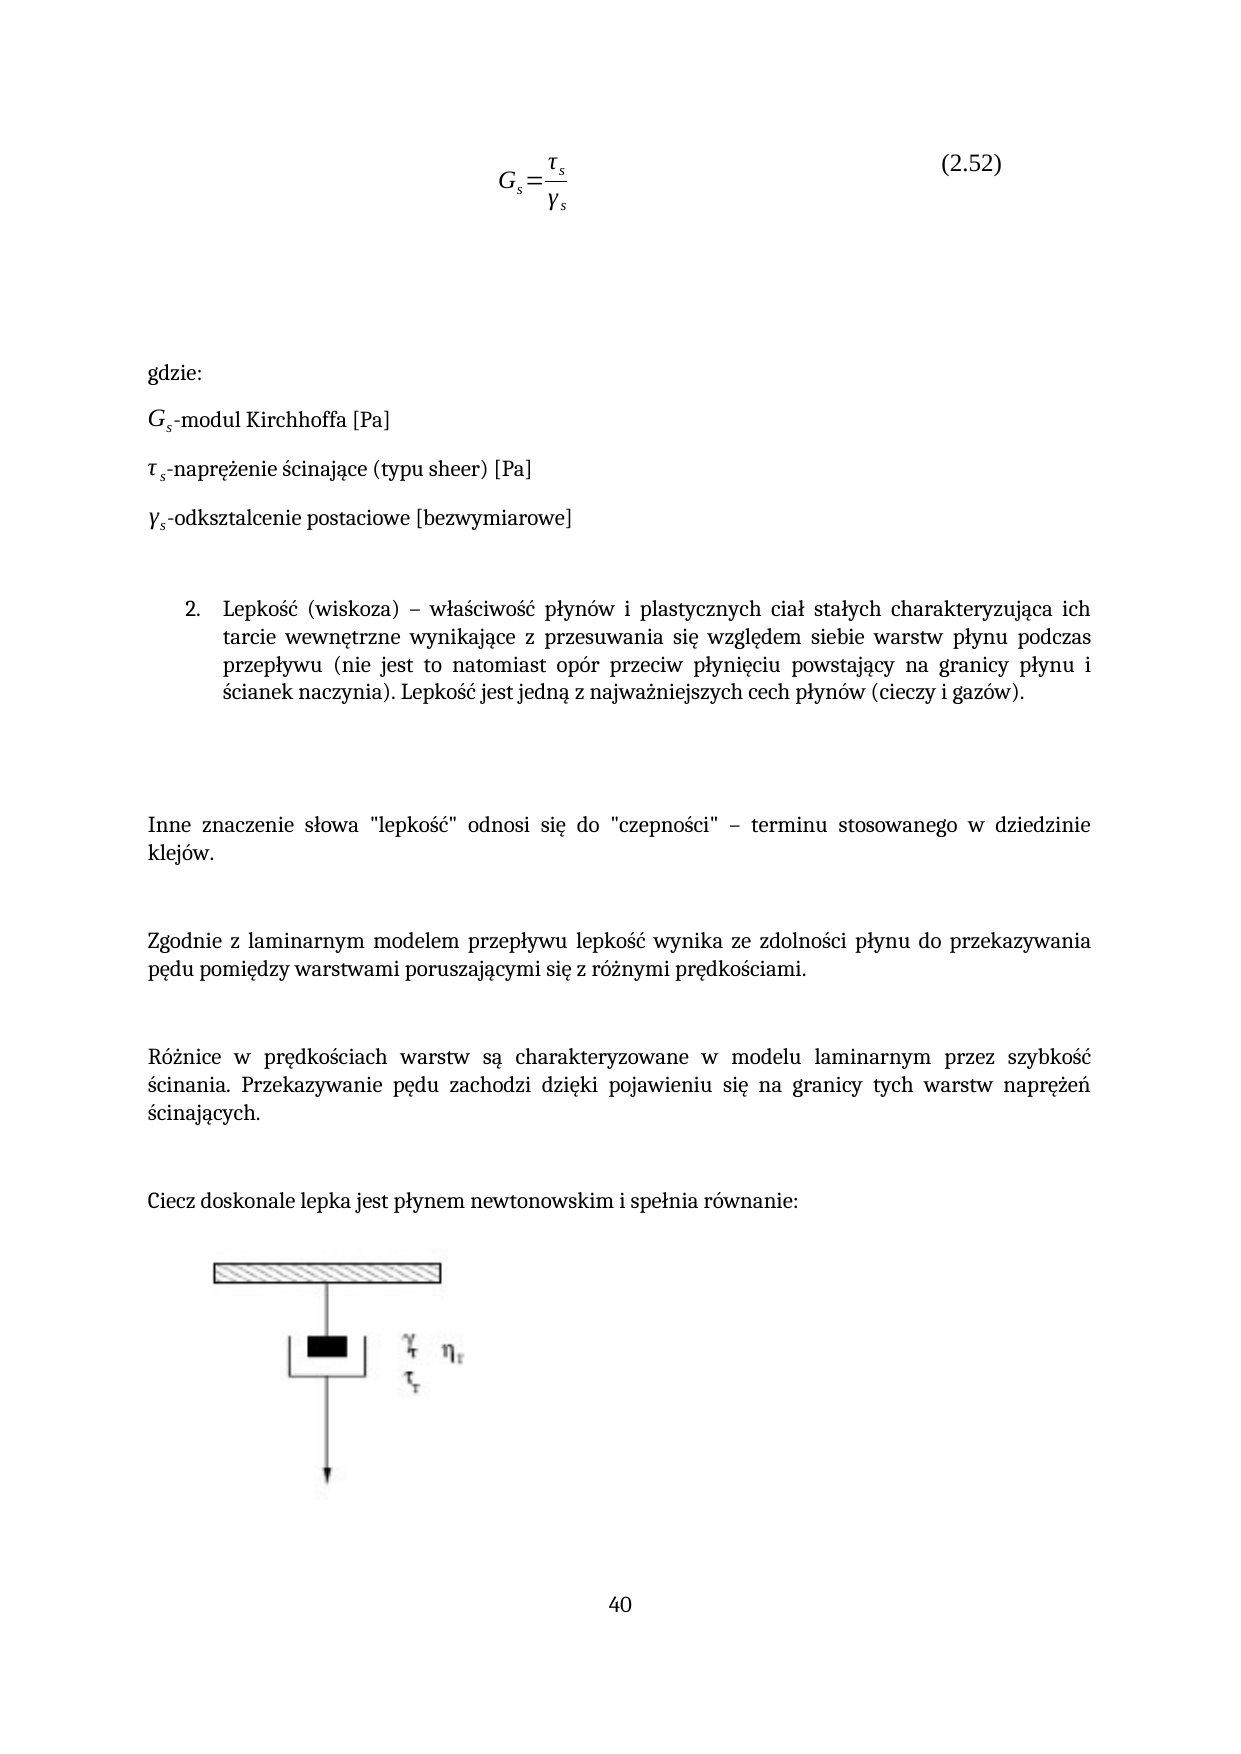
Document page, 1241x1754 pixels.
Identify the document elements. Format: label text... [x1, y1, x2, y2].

text Zgodnie z laminarnym modelem przepływu lepkość wynika ze zdolności płynu do przekazywania pędu pomiędzy warstwami poruszającymi się z różnymi prędkościami. [148, 928, 1092, 982]
list Lepkość (wiskoza) – właściwość płynów i plastycznych ciał stałych charakteryzująca ich tarcie wewnętrzne wynikające z przesuwania się względem siebie warstw płynu podczas przepływu (nie jest to natomiast opór przeciw płynięciu powstający na granicy płynu i ścianek naczynia). Lepkość jest jedną z najważniejszych cech płynów (cieczy i gazów). [185, 596, 1092, 705]
text -naprężenie ścinające (typu sheer) [Pa] [148, 453, 1092, 485]
text Różnice w prędkościach warstw są charakteryzowane w modelu laminarnym przez szybkość ścinania. Przekazywanie pędu zachodzi dzięki pojawieniu się na granicy tych warstw naprężeń ścinających. [148, 1044, 1092, 1126]
text Inne znaczenie słowa "lepkość" odnosi się do "czepności" – terminu stosowanego w dziedzinie klejów. [148, 812, 1092, 866]
table_header [136, 148, 930, 316]
text gdzie: [148, 360, 1092, 386]
text -modul Kirchhoffa [Pa] [148, 404, 1092, 436]
text Ciecz doskonale lepka jest płynem newtonowskim i spełnia równanie: [148, 1188, 1092, 1214]
picture [147, 1232, 513, 1531]
table_header (2.52) [930, 148, 1081, 316]
text -odksztalcenie postaciowe [bezwymiarowe] [148, 503, 1092, 534]
